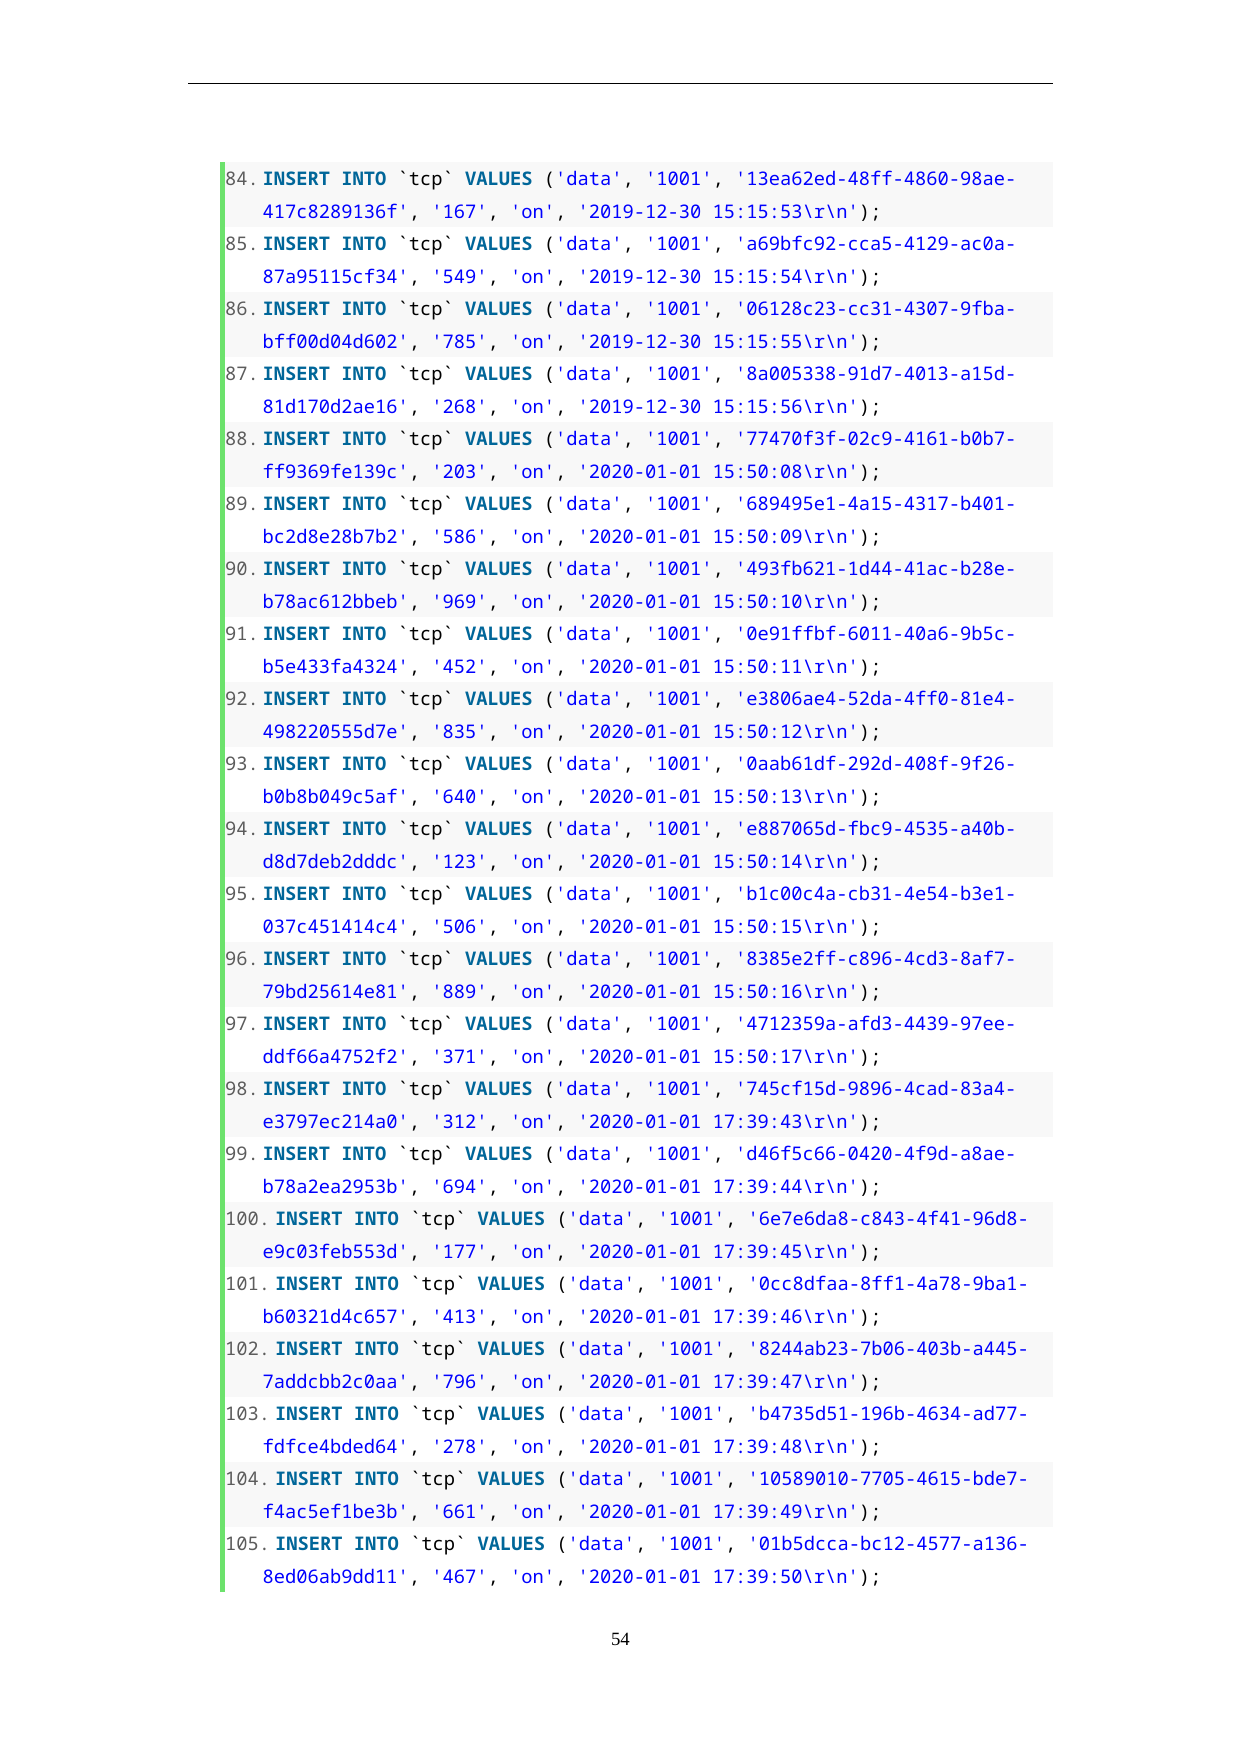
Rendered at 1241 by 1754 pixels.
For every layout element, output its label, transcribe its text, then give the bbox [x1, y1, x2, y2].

list INSERT INTO `tcp` VALUES ('data', '1001', '6e7e6da8-c843-4f41-96d8-e9c03feb553d', '177', 'on', '2020-01-01 17:39:45\r\n'); [225, 1202, 1053, 1267]
list INSERT INTO `tcp` VALUES ('data', '1001', '8244ab23-7b06-403b-a445-7addcbb2c0aa', '796', 'on', '2020-01-01 17:39:47\r\n'); [225, 1332, 1053, 1397]
list INSERT INTO `tcp` VALUES ('data', '1001', '745cf15d-9896-4cad-83a4-e3797ec214a0', '312', 'on', '2020-01-01 17:39:43\r\n'); [225, 1072, 1053, 1137]
list INSERT INTO `tcp` VALUES ('data', '1001', '06128c23-cc31-4307-9fba-bff00d04d602', '785', 'on', '2019-12-30 15:15:55\r\n'); [225, 292, 1053, 357]
list INSERT INTO `tcp` VALUES ('data', '1001', 'e887065d-fbc9-4535-a40b-d8d7deb2dddc', '123', 'on', '2020-01-01 15:50:14\r\n'); [225, 812, 1053, 877]
list INSERT INTO `tcp` VALUES ('data', '1001', '01b5dcca-bc12-4577-a136-8ed06ab9dd11', '467', 'on', '2020-01-01 17:39:50\r\n'); [225, 1527, 1053, 1592]
list INSERT INTO `tcp` VALUES ('data', '1001', '13ea62ed-48ff-4860-98ae-417c8289136f', '167', 'on', '2019-12-30 15:15:53\r\n'); [225, 162, 1053, 227]
list INSERT INTO `tcp` VALUES ('data', '1001', '4712359a-afd3-4439-97ee-ddf66a4752f2', '371', 'on', '2020-01-01 15:50:17\r\n'); [225, 1007, 1053, 1072]
list INSERT INTO `tcp` VALUES ('data', '1001', '8385e2ff-c896-4cd3-8af7-79bd25614e81', '889', 'on', '2020-01-01 15:50:16\r\n'); [225, 942, 1053, 1007]
list INSERT INTO `tcp` VALUES ('data', '1001', 'b1c00c4a-cb31-4e54-b3e1-037c451414c4', '506', 'on', '2020-01-01 15:50:15\r\n'); [225, 877, 1053, 942]
list INSERT INTO `tcp` VALUES ('data', '1001', '8a005338-91d7-4013-a15d-81d170d2ae16', '268', 'on', '2019-12-30 15:15:56\r\n'); [225, 357, 1053, 422]
list INSERT INTO `tcp` VALUES ('data', '1001', 'a69bfc92-cca5-4129-ac0a-87a95115cf34', '549', 'on', '2019-12-30 15:15:54\r\n'); [225, 227, 1053, 292]
list INSERT INTO `tcp` VALUES ('data', '1001', '77470f3f-02c9-4161-b0b7-ff9369fe139c', '203', 'on', '2020-01-01 15:50:08\r\n'); [225, 422, 1053, 487]
list INSERT INTO `tcp` VALUES ('data', '1001', '10589010-7705-4615-bde7-f4ac5ef1be3b', '661', 'on', '2020-01-01 17:39:49\r\n'); [225, 1462, 1053, 1527]
list INSERT INTO `tcp` VALUES ('data', '1001', '0e91ffbf-6011-40a6-9b5c-b5e433fa4324', '452', 'on', '2020-01-01 15:50:11\r\n'); [225, 617, 1053, 682]
list INSERT INTO `tcp` VALUES ('data', '1001', 'e3806ae4-52da-4ff0-81e4-498220555d7e', '835', 'on', '2020-01-01 15:50:12\r\n'); [225, 682, 1053, 747]
list INSERT INTO `tcp` VALUES ('data', '1001', '0aab61df-292d-408f-9f26-b0b8b049c5af', '640', 'on', '2020-01-01 15:50:13\r\n'); [225, 747, 1053, 812]
list INSERT INTO `tcp` VALUES ('data', '1001', '493fb621-1d44-41ac-b28e-b78ac612bbeb', '969', 'on', '2020-01-01 15:50:10\r\n'); [225, 552, 1053, 617]
list INSERT INTO `tcp` VALUES ('data', '1001', 'd46f5c66-0420-4f9d-a8ae-b78a2ea2953b', '694', 'on', '2020-01-01 17:39:44\r\n'); [225, 1137, 1053, 1202]
list INSERT INTO `tcp` VALUES ('data', '1001', 'b4735d51-196b-4634-ad77-fdfce4bded64', '278', 'on', '2020-01-01 17:39:48\r\n'); [225, 1397, 1053, 1462]
list INSERT INTO `tcp` VALUES ('data', '1001', '0cc8dfaa-8ff1-4a78-9ba1-b60321d4c657', '413', 'on', '2020-01-01 17:39:46\r\n'); [225, 1267, 1053, 1332]
list INSERT INTO `tcp` VALUES ('data', '1001', '689495e1-4a15-4317-b401-bc2d8e28b7b2', '586', 'on', '2020-01-01 15:50:09\r\n'); [225, 487, 1053, 552]
